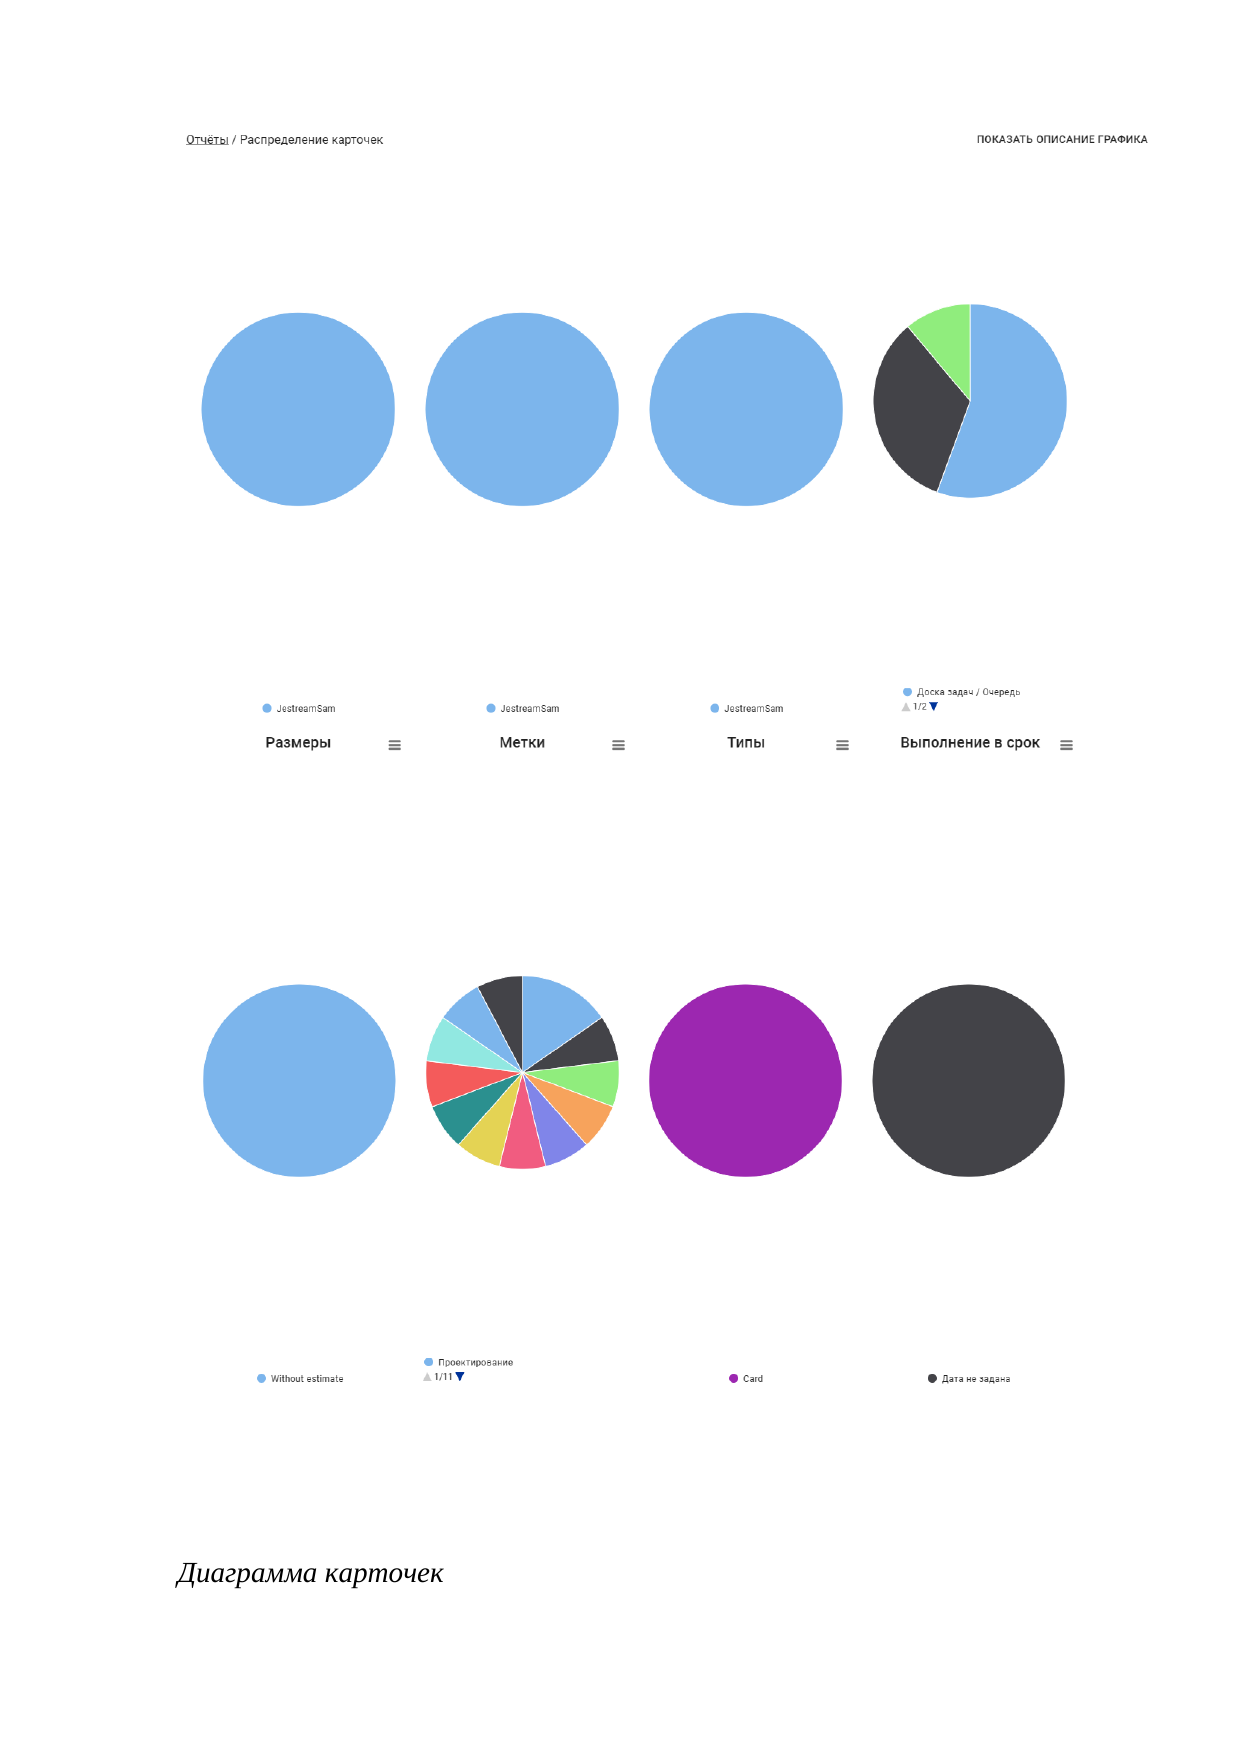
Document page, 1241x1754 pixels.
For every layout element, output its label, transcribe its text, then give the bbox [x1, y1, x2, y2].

text Диаграмма карточек [177, 1556, 1152, 1589]
picture [177, 799, 1152, 1395]
picture [177, 118, 1152, 786]
